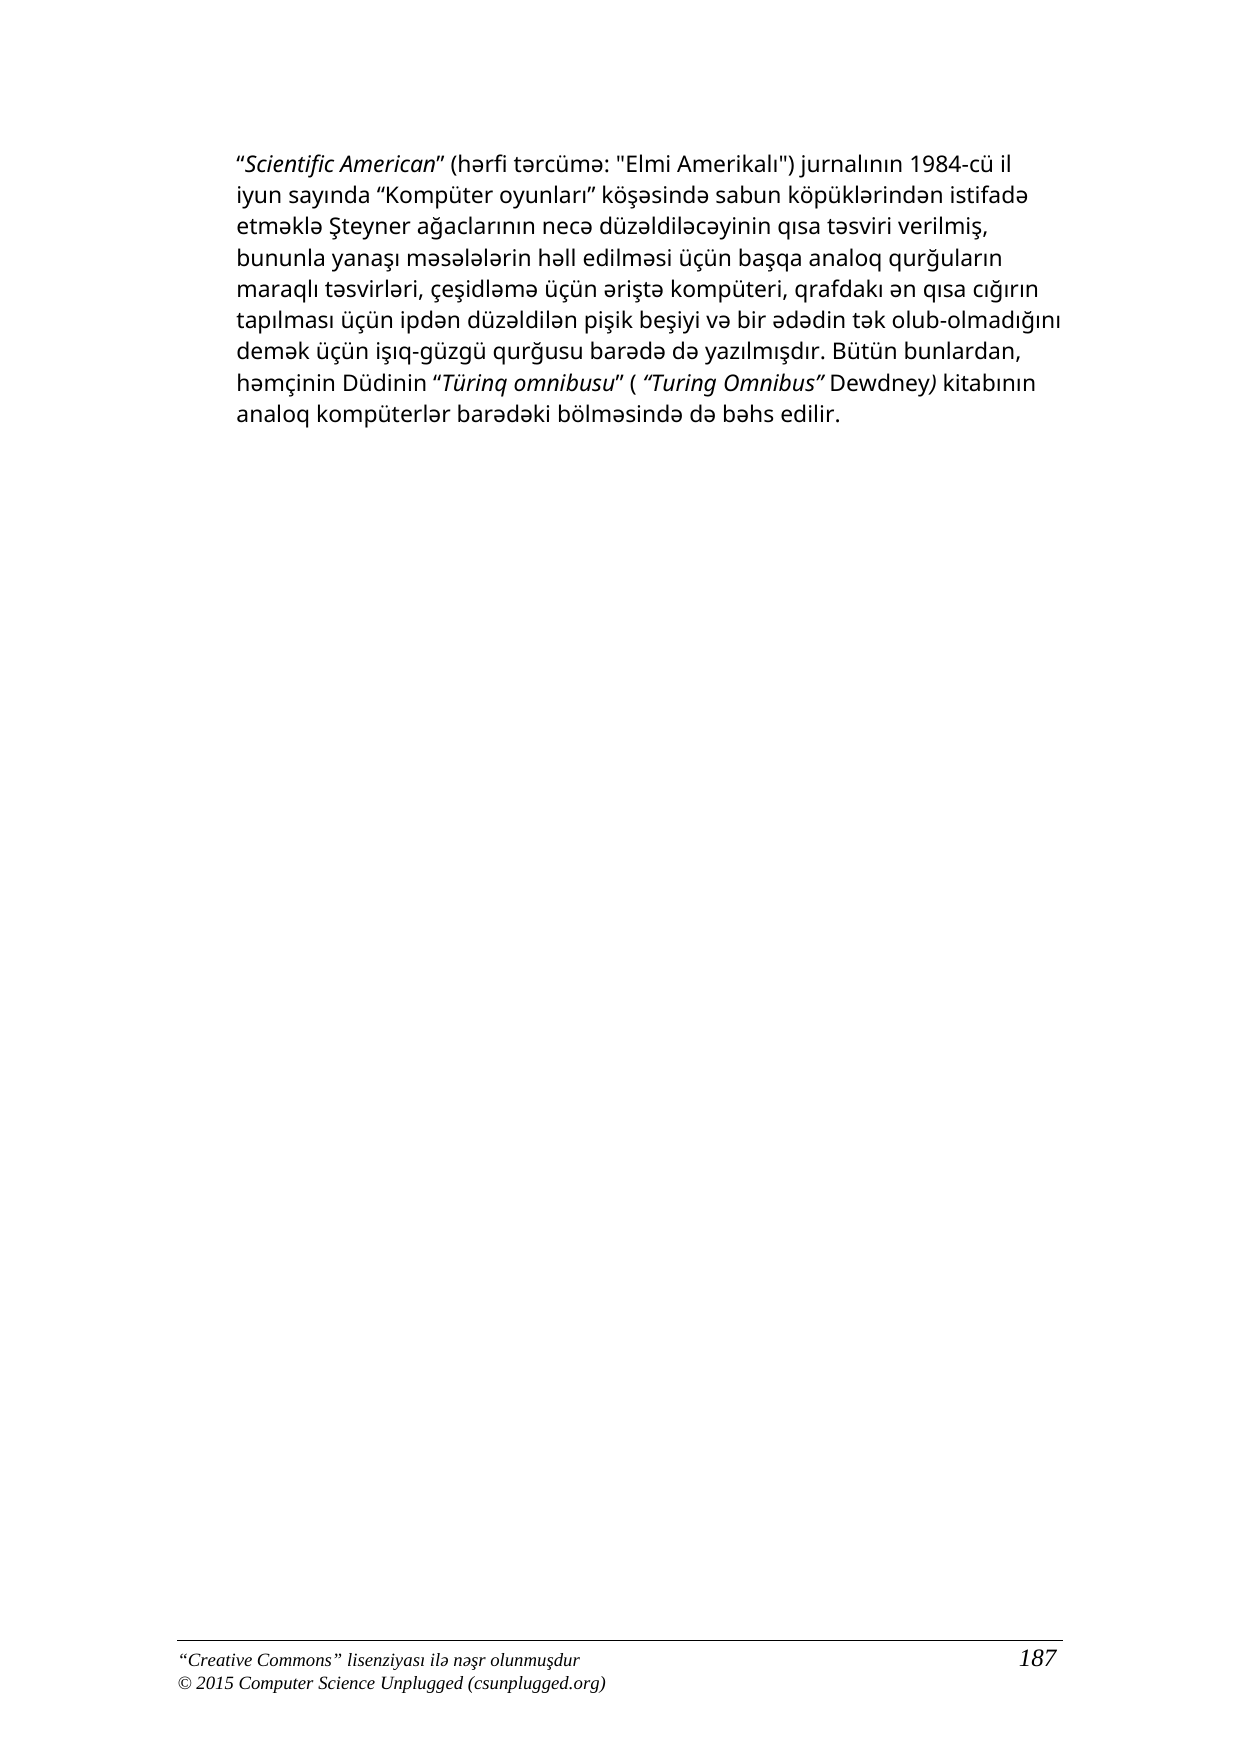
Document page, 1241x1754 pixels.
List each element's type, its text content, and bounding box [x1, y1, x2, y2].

text “Scientific American” (hərfi tərcümə: "Elmi Amerikalı") jurnalının 1984-cü il iyun sayında “Kompüter oyunları” köşəsində sabun köpüklərindən istifadə etməklə Şteyner ağaclarının necə düzəldiləcəyinin qısa təsviri verilmiş, bununla yanaşı məsələlərin həll edilməsi üçün başqa analoq qurğuların maraqlı təsvirləri, çeşidləmə üçün əriştə kompüteri, qrafdakı ən qısa cığırın tapılması üçün ipdən düzəldilən pişik beşiyi və bir ədədin tək olub-olmadığını demək üçün işıq-güzgü qurğusu barədə də yazılmışdır. Bütün bunlardan, həmçinin Düdinin “Türinq omnibusu” ( “Turing Omnibus” Dewdney) kitabının analoq kompüterlər barədəki bölməsində də bəhs edilir. [236, 148, 1063, 429]
